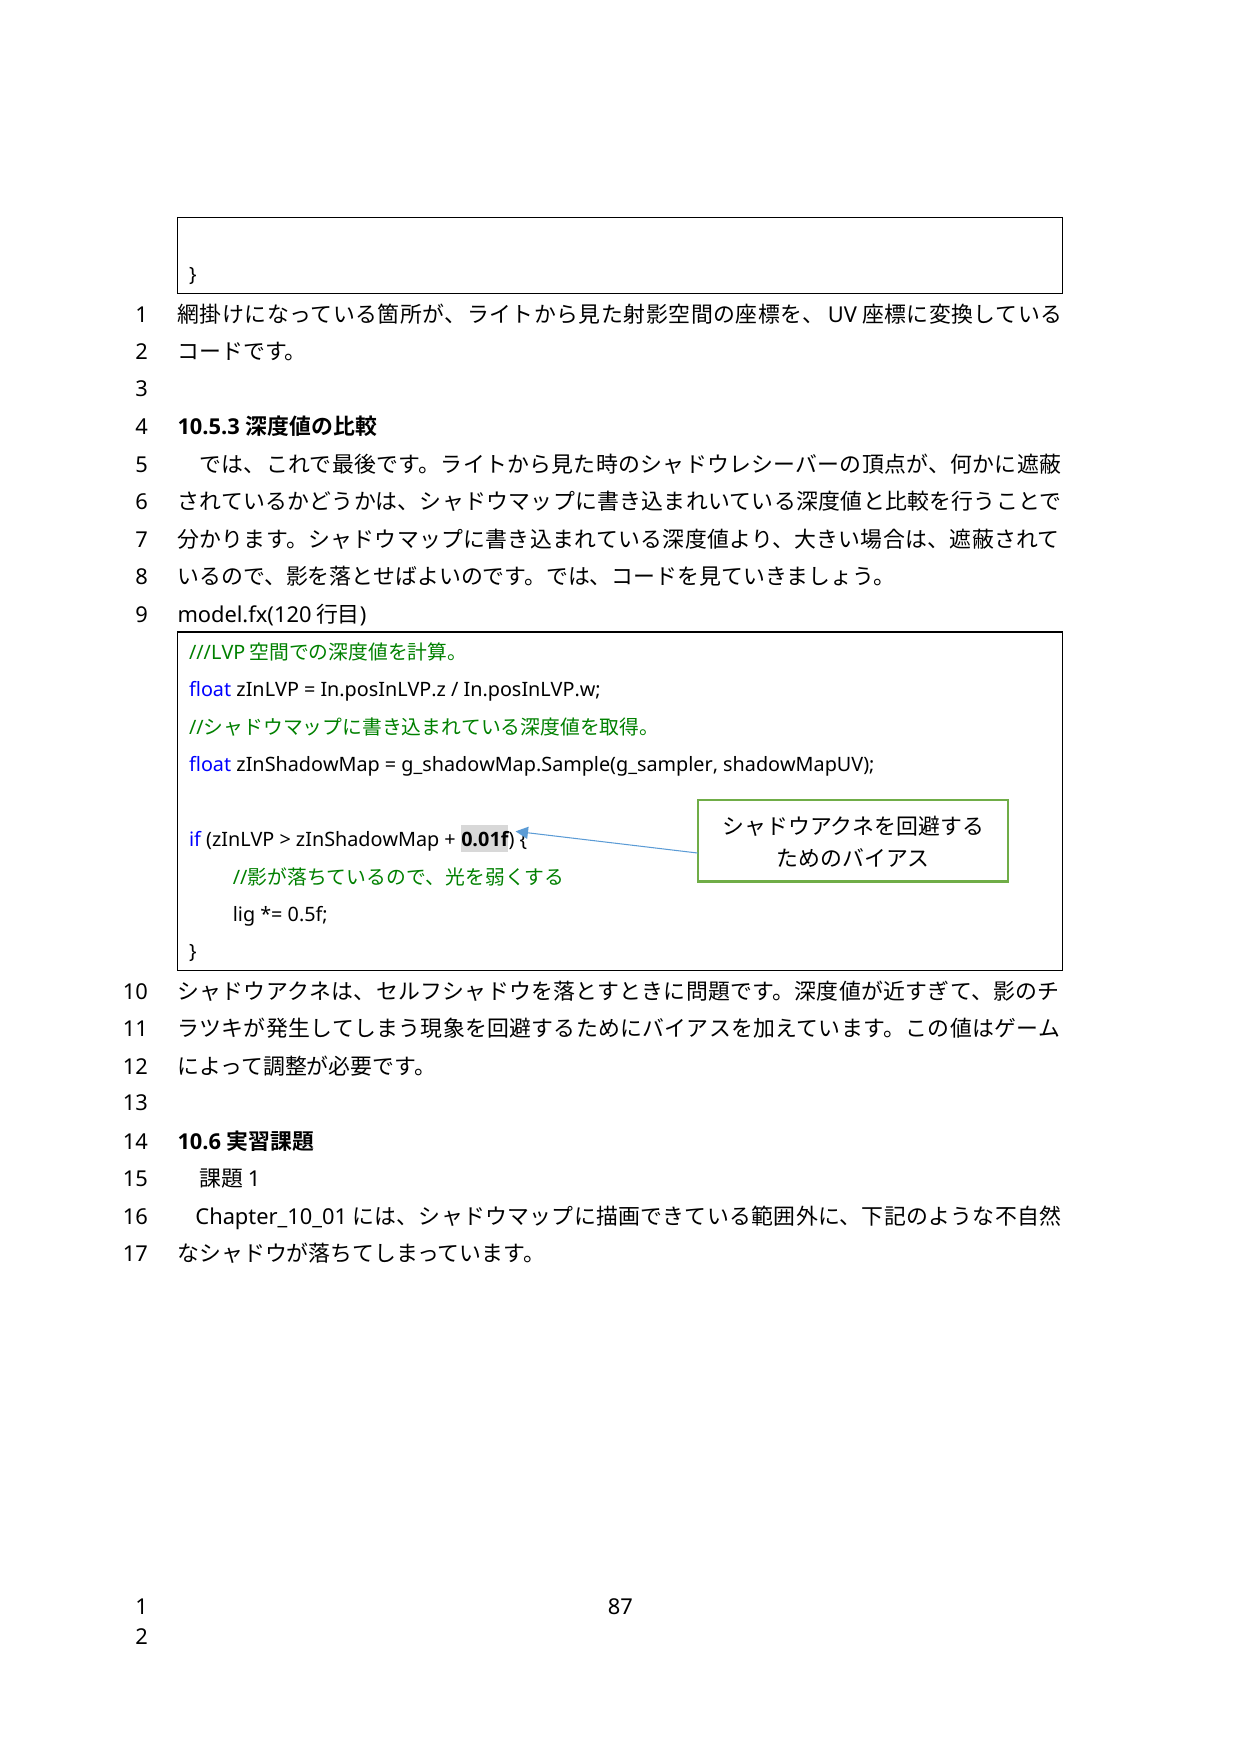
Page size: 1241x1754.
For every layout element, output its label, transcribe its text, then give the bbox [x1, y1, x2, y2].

text シャドウアクネは、セルフシャドウを落とすときに問題です。深度値が近すぎて、影のチラツキが発生してしまう現象を回避するためにバイアスを加えています。この値はゲームによって調整が必要です。 [177, 971, 1063, 1083]
text model.fx(120行目) [177, 594, 1063, 631]
text 課題 1 [177, 1158, 1063, 1196]
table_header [178, 218, 1062, 293]
table_header ///LVP空間での深度値を計算。 float zInLVP = In.posInLVP.z / In.posInLVP.w; //シャドウマップに書き込まれている深度値を取得。 float zInShadowMap = g_shadowMap.Sample(g_sampler, shadowMapUV); if (zInLVP > zInShadowMap + 0.01f) { //影が落ちているので、光を弱くする lig *= 0.5f; } [178, 633, 1062, 970]
subtitle 10.6 実習課題 [177, 1121, 1063, 1158]
text 網掛けになっている箇所が、ライトから見た射影空間の座標を、UV座標に変換しているコードです。 [177, 294, 1063, 369]
text では、これで最後です。ライトから見た時のシャドウレシーバーの頂点が、何かに遮蔽されているかどうかは、シャドウマップに書き込まれいている深度値と比較を行うことで分かります。シャドウマップに書き込まれている深度値より、大きい場合は、遮蔽されているので、影を落とせばよいのです。では、コードを見ていきましょう。 [177, 444, 1063, 594]
subtitle 10.5.3 深度値の比較 [177, 406, 1063, 444]
text Chapter_10_01には、シャドウマップに描画できている範囲外に、下記のような不自然なシャドウが落ちてしまっています。 [177, 1196, 1063, 1271]
